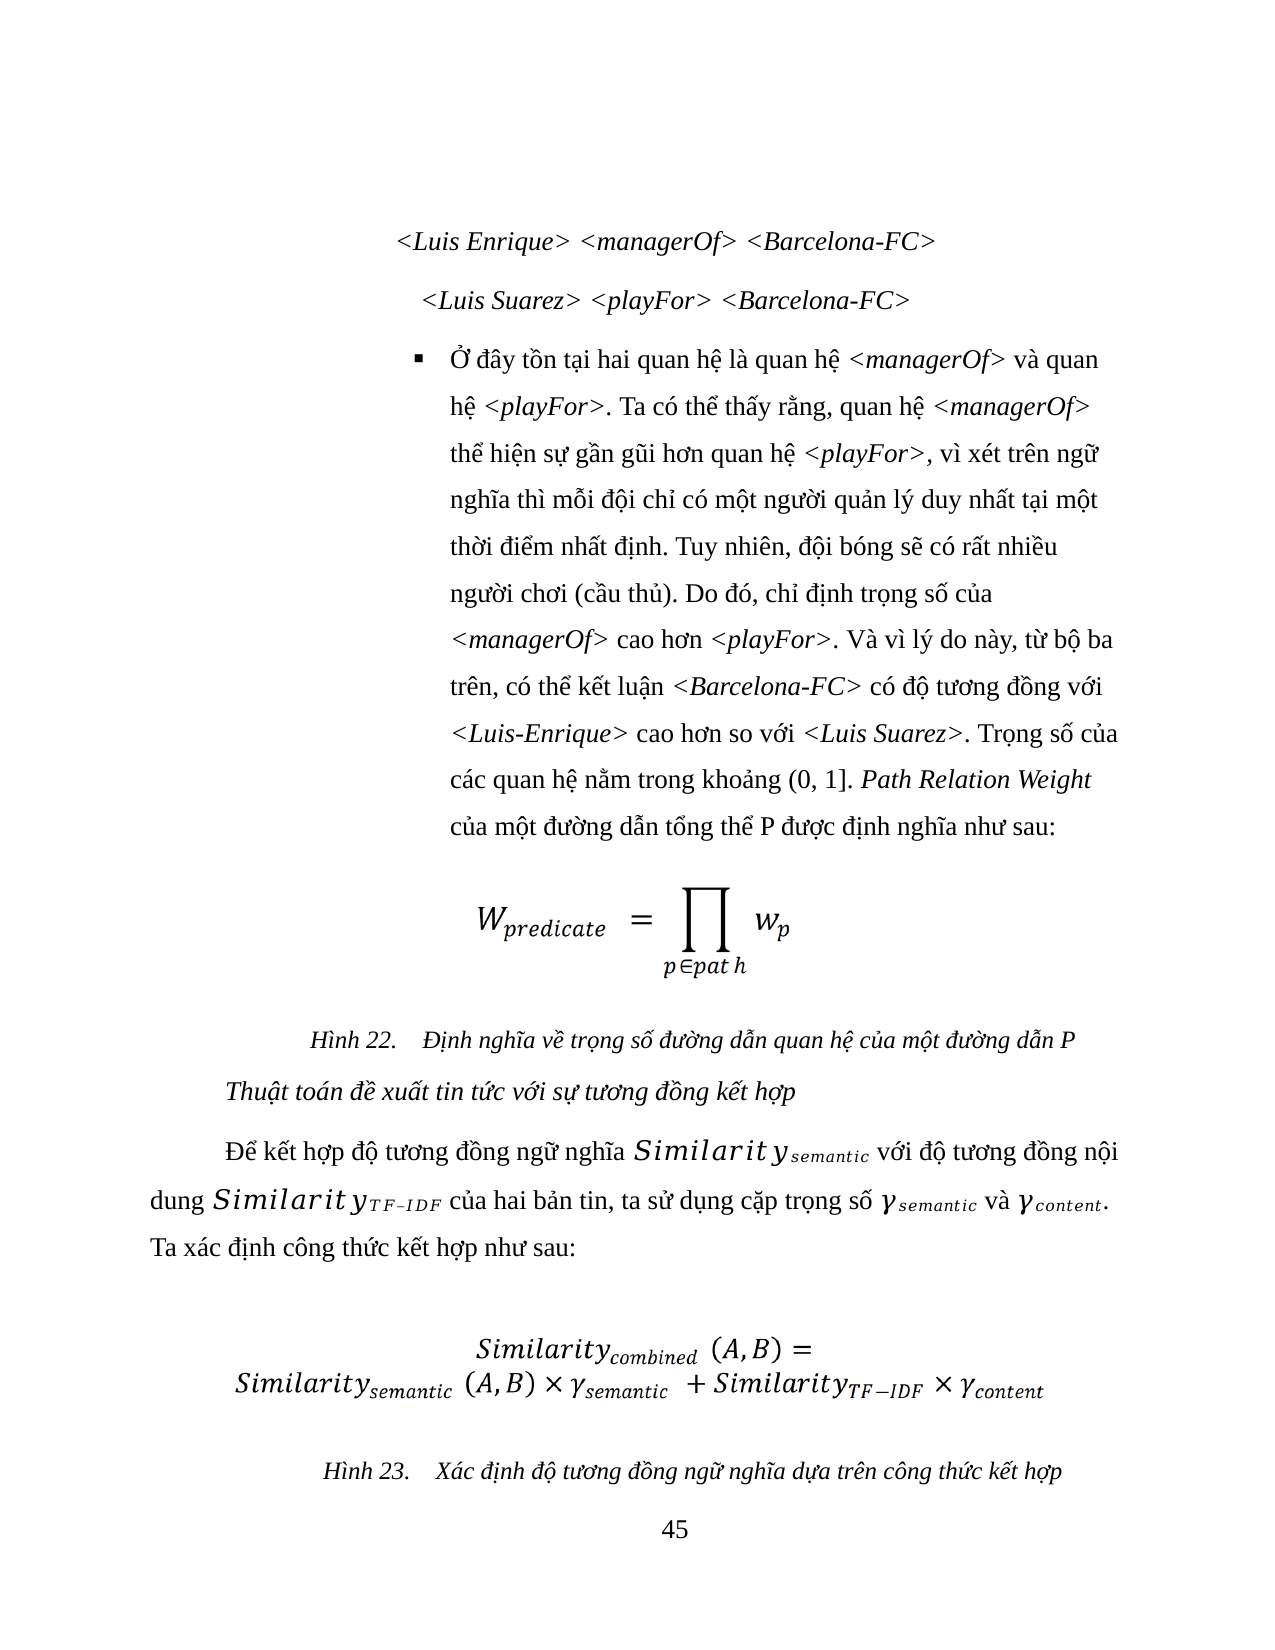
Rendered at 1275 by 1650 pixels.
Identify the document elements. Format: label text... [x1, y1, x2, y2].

text Thuật toán đề xuất tin tức với sự tương đồng kết hợp [150, 1074, 1125, 1106]
text Định nghĩa về trọng số đường dẫn quan hệ của một đường dẫn P [262, 1025, 1125, 1054]
picture [457, 869, 818, 997]
picture [188, 1290, 1087, 1428]
text <Luis Enrique> <managerOf> <Barcelona-FC> [209, 225, 1125, 256]
text <Luis Suarez> <playFor> <Barcelona-FC> [209, 284, 1125, 315]
text Để kết hợp độ tương đồng ngữ nghĩa 𝑆𝑖𝑚𝑖𝑙𝑎𝑟𝑖𝑡𝑦𝑠𝑒𝑚𝑎𝑛𝑡𝑖𝑐 với độ tương đồng nội dung 𝑆𝑖𝑚𝑖𝑙𝑎𝑟𝑖𝑡𝑦𝑇𝐹−𝐼𝐷𝐹 của hai bản tin, ta sử dụng cặp trọng số 𝛾𝑠𝑒𝑚𝑎𝑛𝑡𝑖𝑐 và 𝛾𝑐𝑜𝑛𝑡𝑒𝑛𝑡. Ta xác định công thức kết hợp như sau: [150, 1134, 1125, 1262]
list Ở đây tồn tại hai quan hệ là quan hệ <managerOf> và quan hệ <playFor>. Ta có thể thấy rằng, quan hệ <managerOf> thể hiện sự gần gũi hơn quan hệ <playFor>, vì xét trên ngữ nghĩa thì mỗi đội chỉ có một người quản lý duy nhất tại một thời điểm nhất định. Tuy nhiên, đội bóng sẽ có rất nhiều người chơi (cầu thủ). Do đó, chỉ định trọng số của <managerOf> cao hơn <playFor>. Và vì lý do này, từ bộ ba trên, có thể kết luận <Barcelona-FC> có độ tương đồng với <Luis-Enrique> cao hơn so với <Luis Suarez>. Trọng số của các quan hệ nằm trong khoảng (0, 1]. Path Relation Weight của một đường dẫn tổng thể P được định nghĩa như sau: [412, 343, 1125, 841]
text Xác định độ tương đồng ngữ nghĩa dựa trên công thức kết hợp [262, 1456, 1125, 1485]
